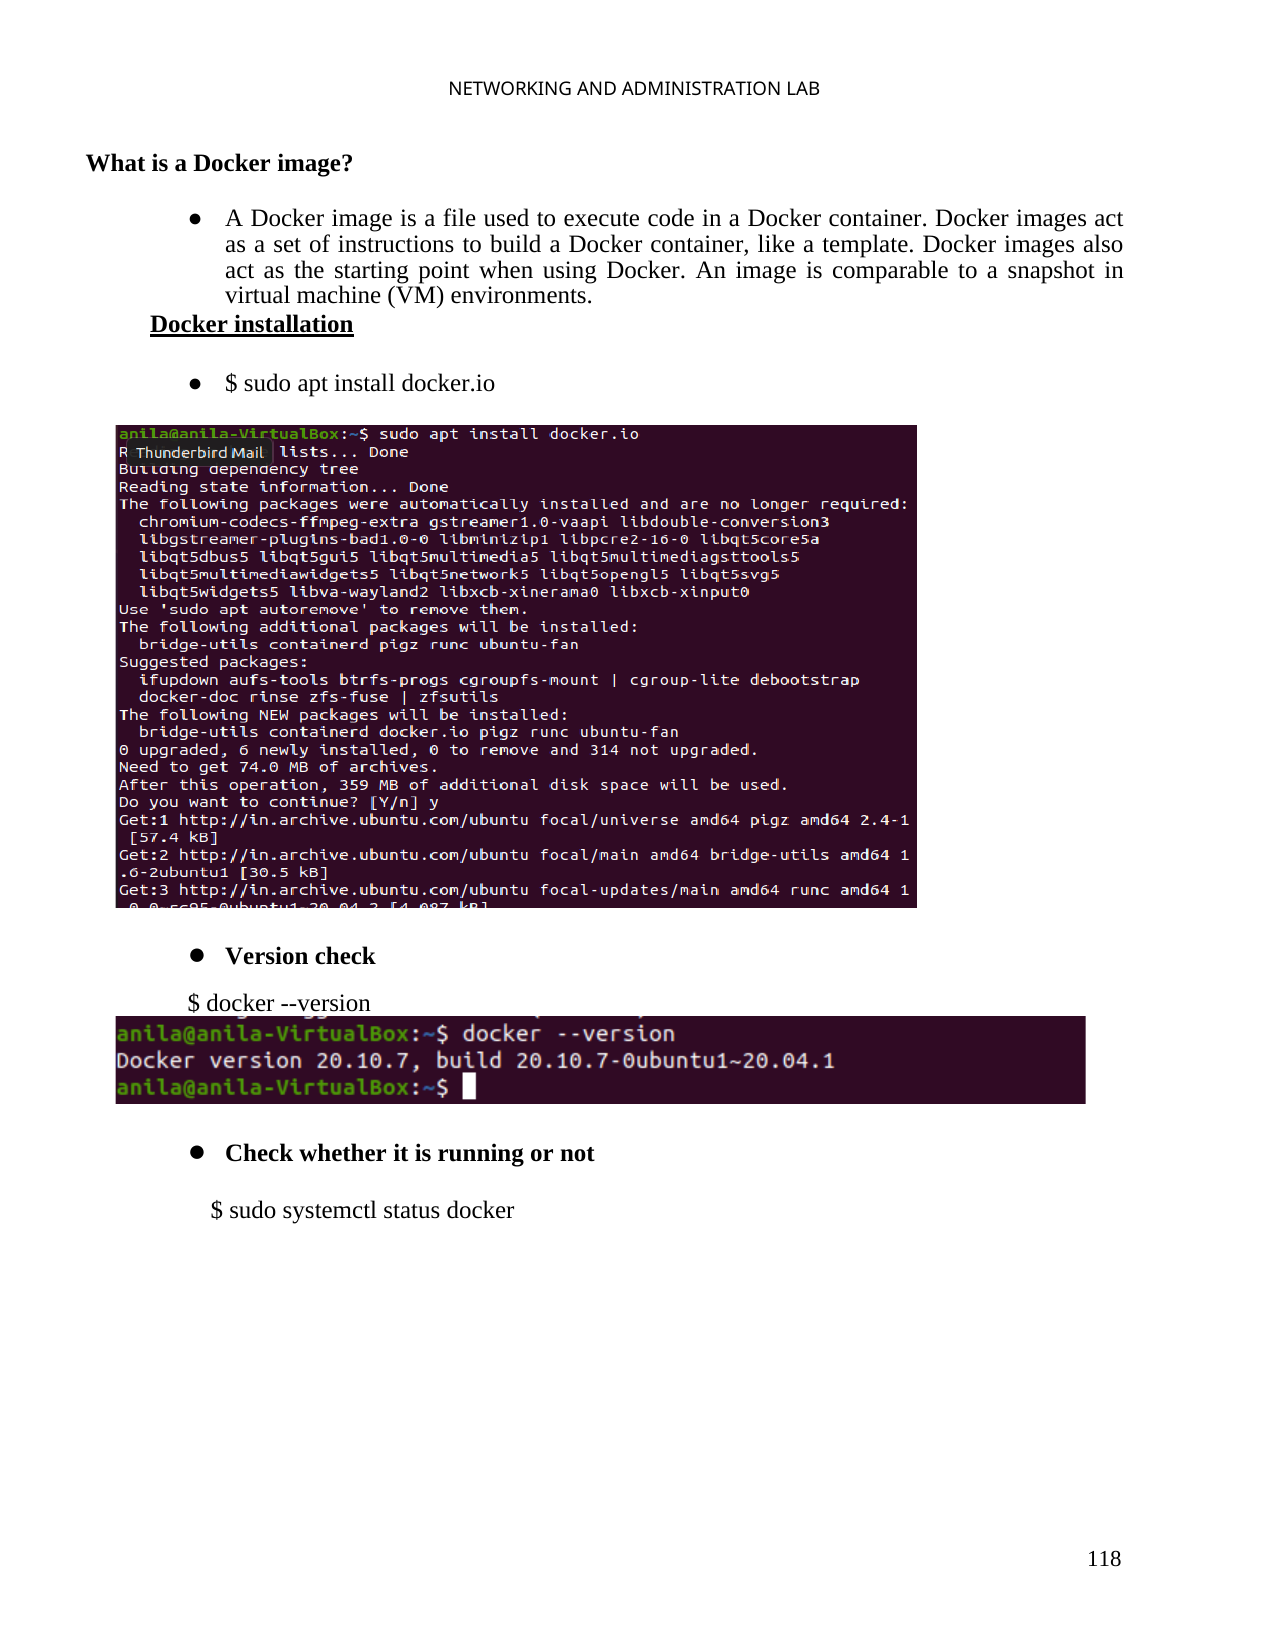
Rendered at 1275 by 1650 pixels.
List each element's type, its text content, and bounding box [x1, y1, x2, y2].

picture [115, 425, 917, 908]
list $ sudo apt install docker.io [187, 368, 1275, 396]
text $ docker --version [187, 988, 1275, 1017]
list A Docker image is a file used to execute code in a Docker container. Docker images act as a set of instructions to build a Docker container, like a template. Docker images also act as the starting point when using Docker. An image is comparable to a snapshot in virtual machine (VM) environments. [187, 206, 1125, 309]
subtitle Check whether it is running or not [187, 1132, 1275, 1168]
text $ sudo systemctl status docker [123, 1195, 1275, 1224]
list Version check [187, 935, 1275, 971]
picture [115, 1016, 1086, 1104]
subtitle What is a Docker image? [85, 148, 1275, 177]
subtitle Docker installation [150, 309, 1275, 338]
